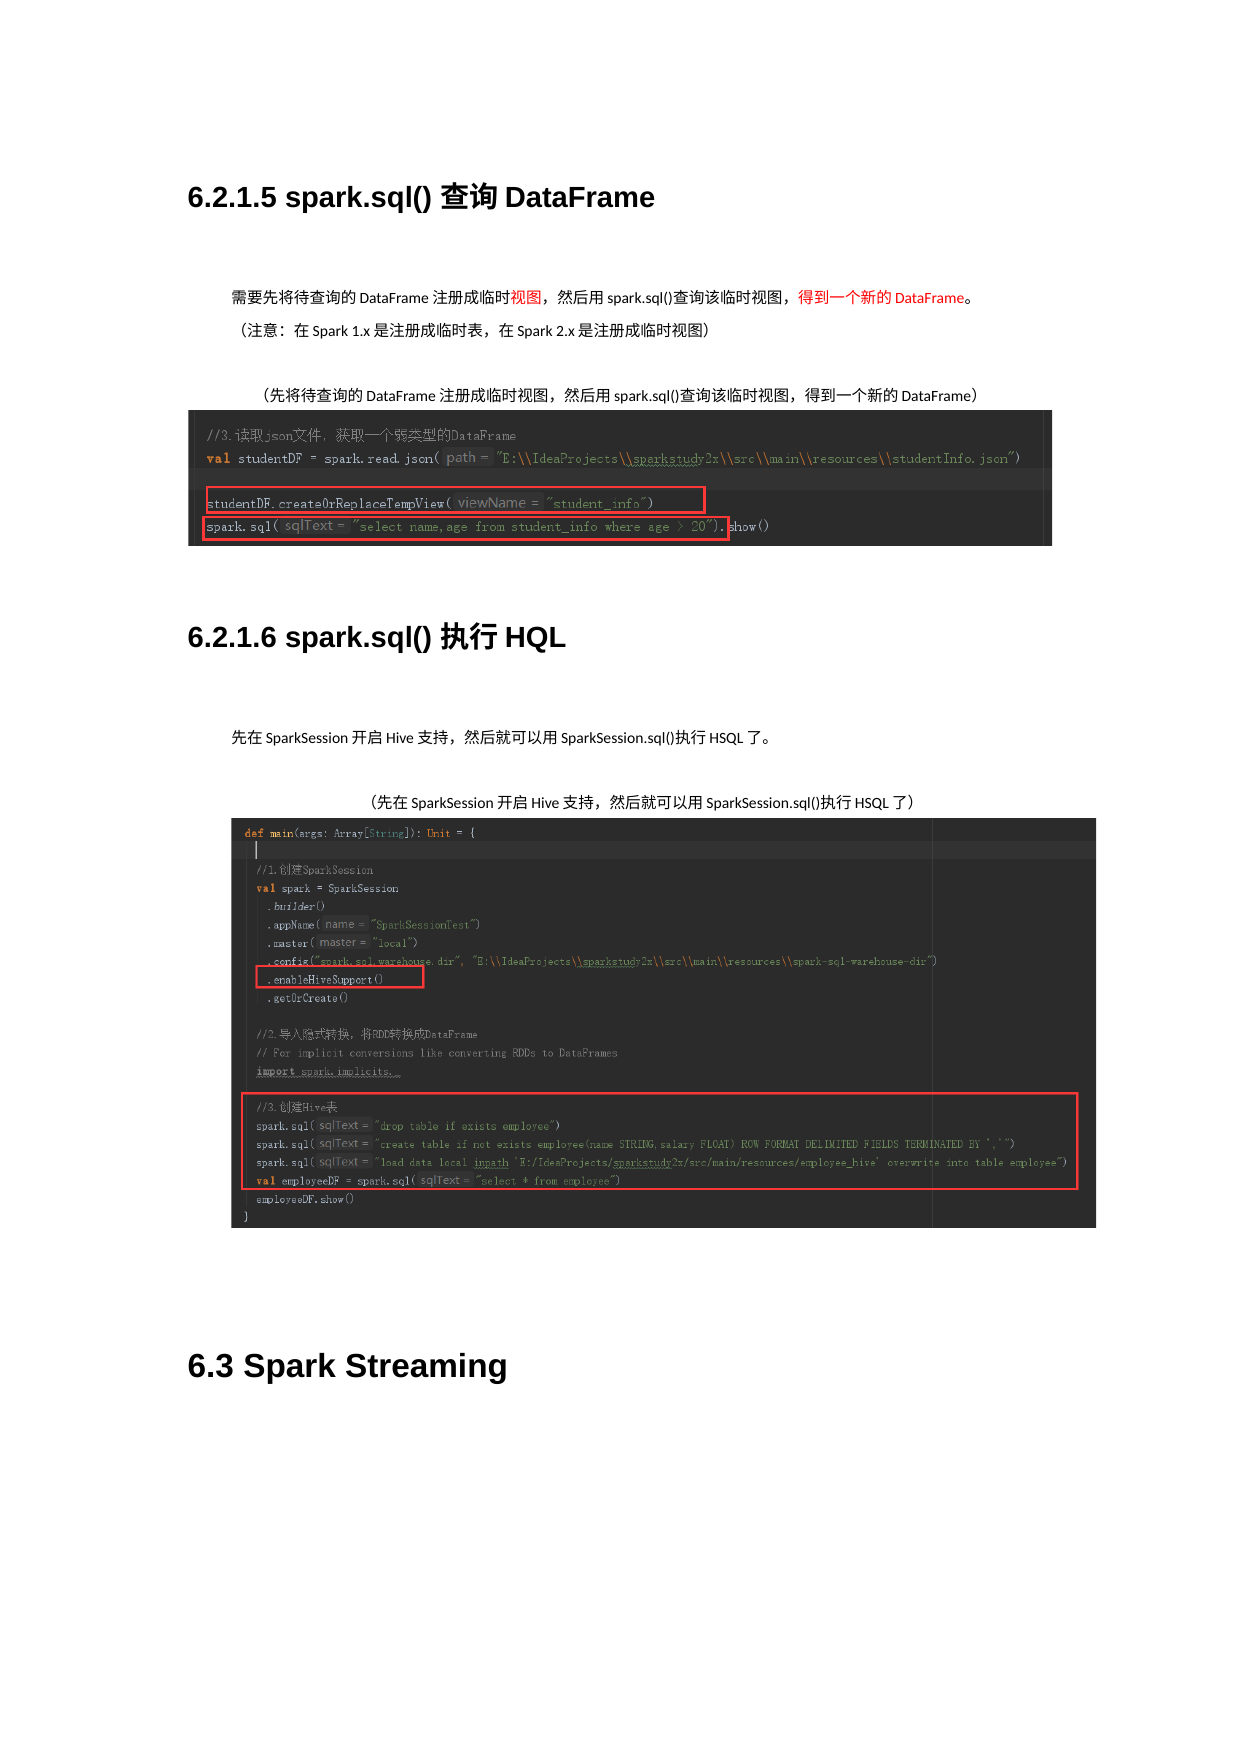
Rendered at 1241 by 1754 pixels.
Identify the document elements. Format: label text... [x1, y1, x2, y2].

picture [188, 410, 1053, 546]
picture [231, 818, 1097, 1228]
text 先在SparkSession开启Hive支持，然后就可以用SparkSession.sql()执行HSQL了。 [187, 721, 1053, 753]
text （先在SparkSession开启Hive支持，然后就可以用SparkSession.sql()执行HSQL了） [187, 786, 1053, 818]
subtitle spark.sql() 执行HQL [187, 602, 1053, 667]
subtitle Spark Streaming [187, 1333, 1053, 1398]
subtitle spark.sql() 查询DataFrame [187, 162, 1053, 227]
text 需要先将待查询的DataFrame注册成临时视图，然后用spark.sql()查询该临时视图，得到一个新的DataFrame。 [187, 280, 1053, 313]
text （注意：在Spark 1.x是注册成临时表，在Spark 2.x是注册成临时视图） [187, 313, 1053, 345]
